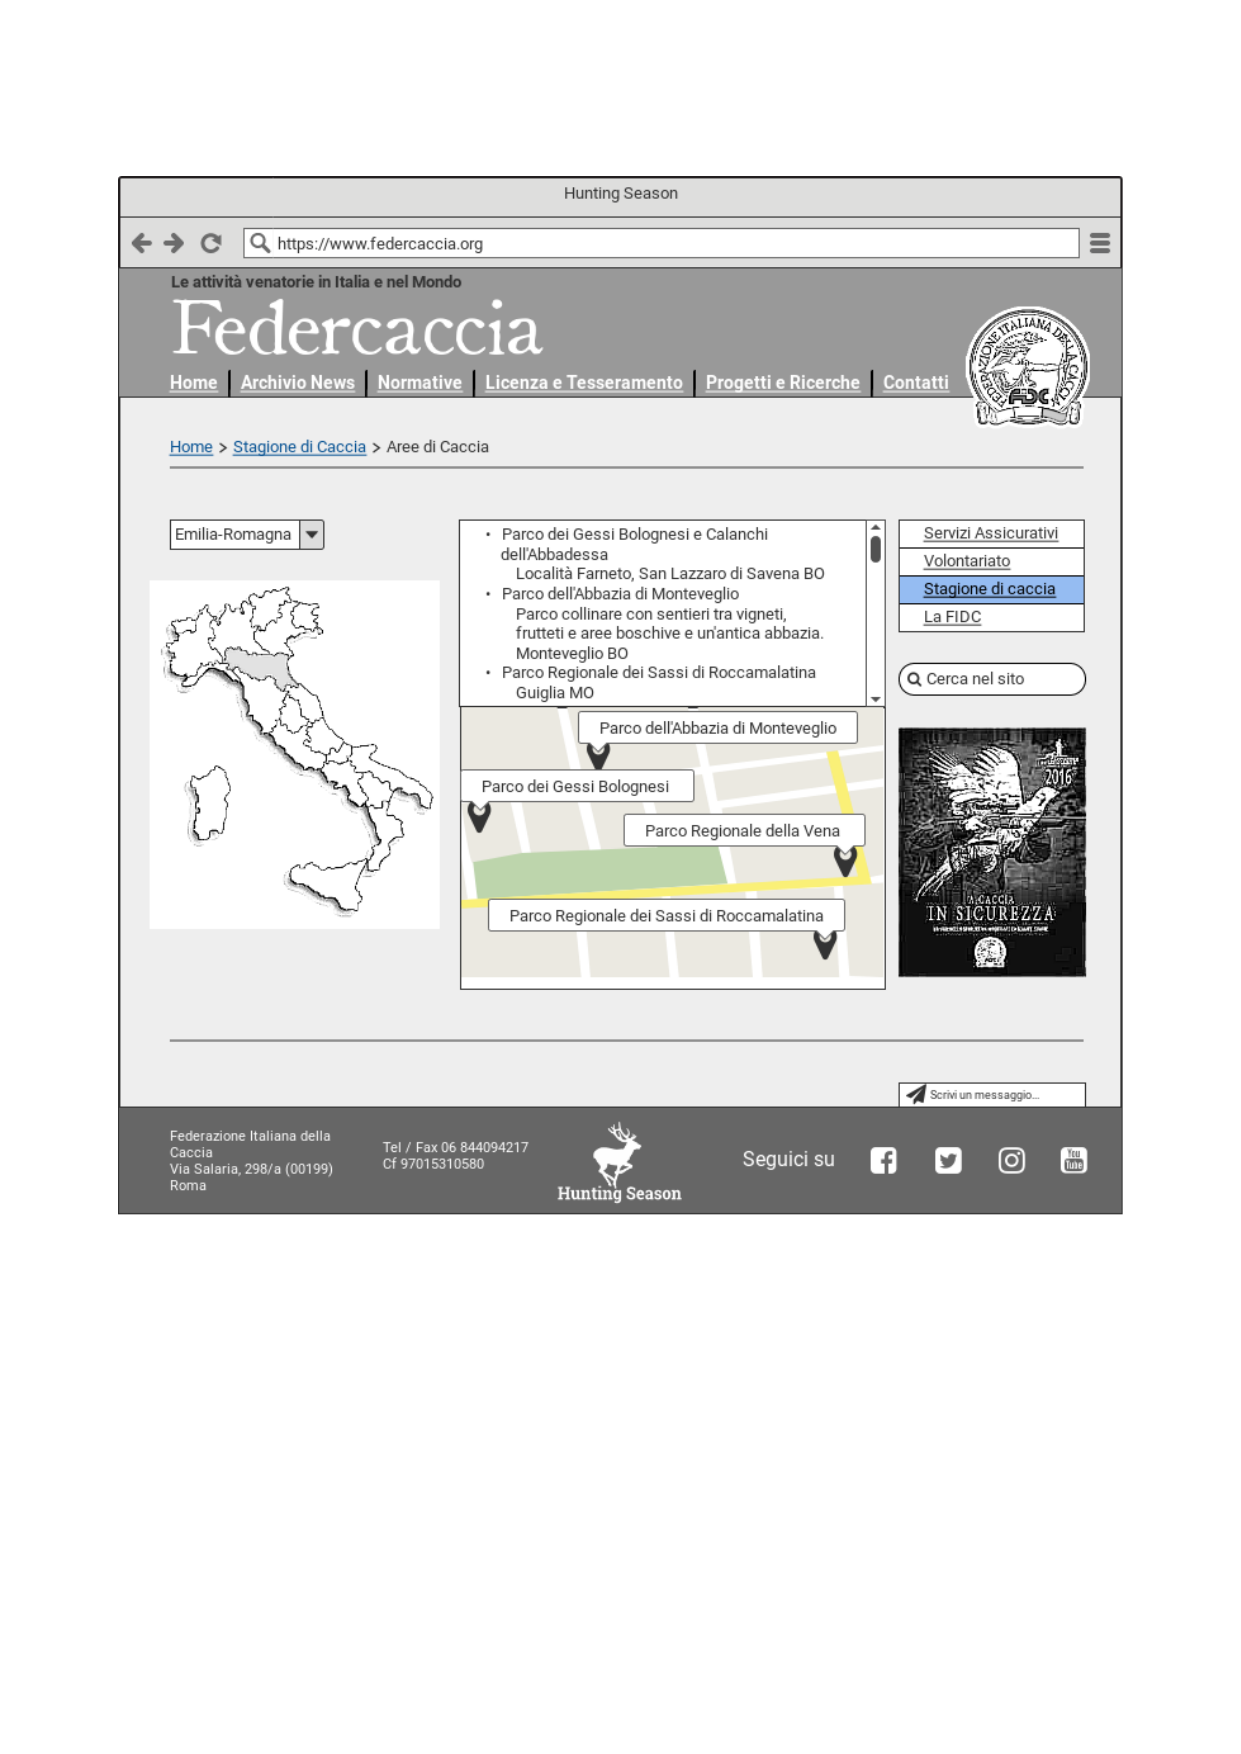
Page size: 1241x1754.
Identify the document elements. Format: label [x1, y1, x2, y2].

picture [118, 176, 1123, 1236]
